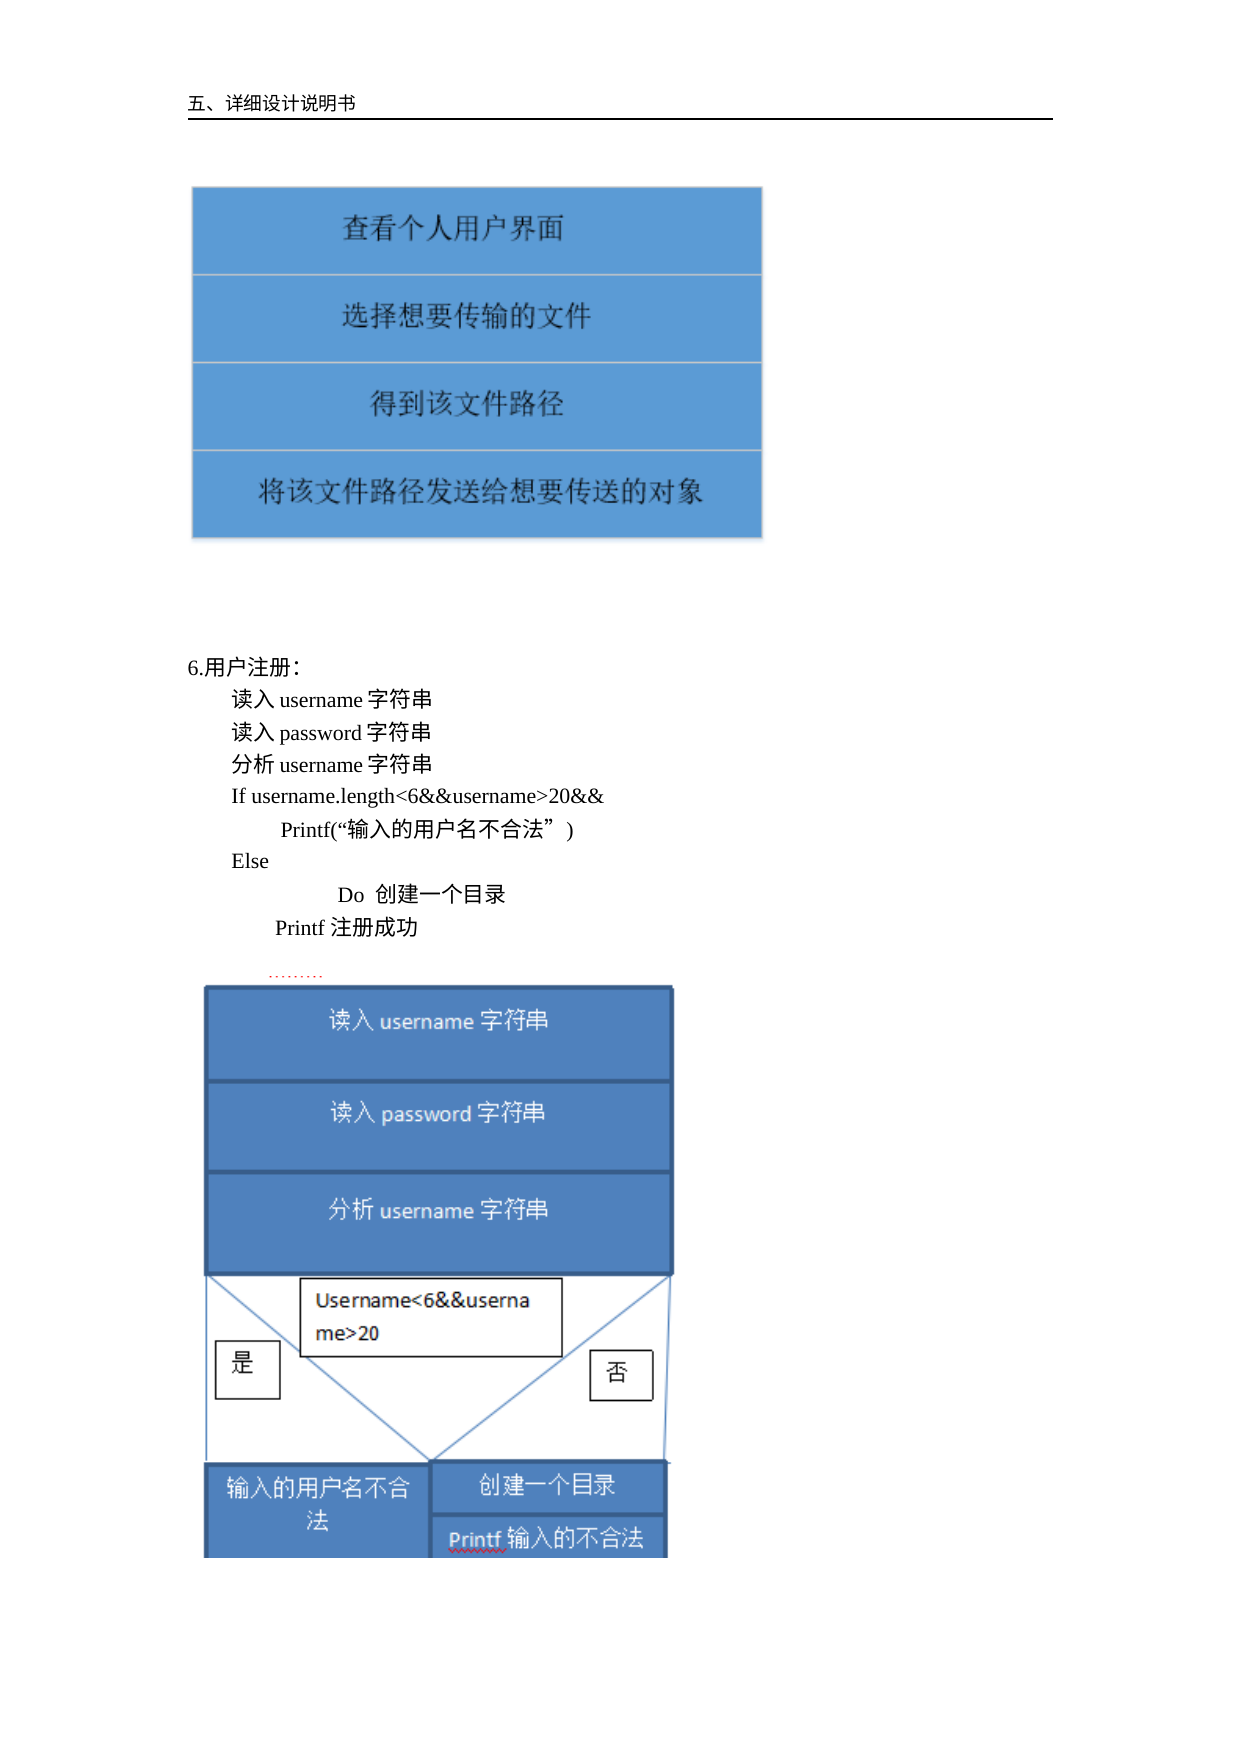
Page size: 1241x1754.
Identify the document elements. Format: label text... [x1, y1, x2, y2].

picture [187, 174, 782, 572]
text Printf(“输入的用户名不合法”) [187, 812, 1053, 844]
picture [187, 976, 700, 1558]
text If username.length<6&&username>20&& [187, 779, 1053, 812]
text Printf 注册成功 [187, 909, 1053, 942]
text 6.用户注册： [187, 649, 1053, 682]
text 读入password字符串 [187, 714, 1053, 747]
text Else [187, 844, 1053, 877]
text 分析username字符串 [187, 747, 1053, 779]
text Do 创建一个目录 [262, 877, 1053, 909]
text 读入username字符串 [187, 682, 1053, 714]
